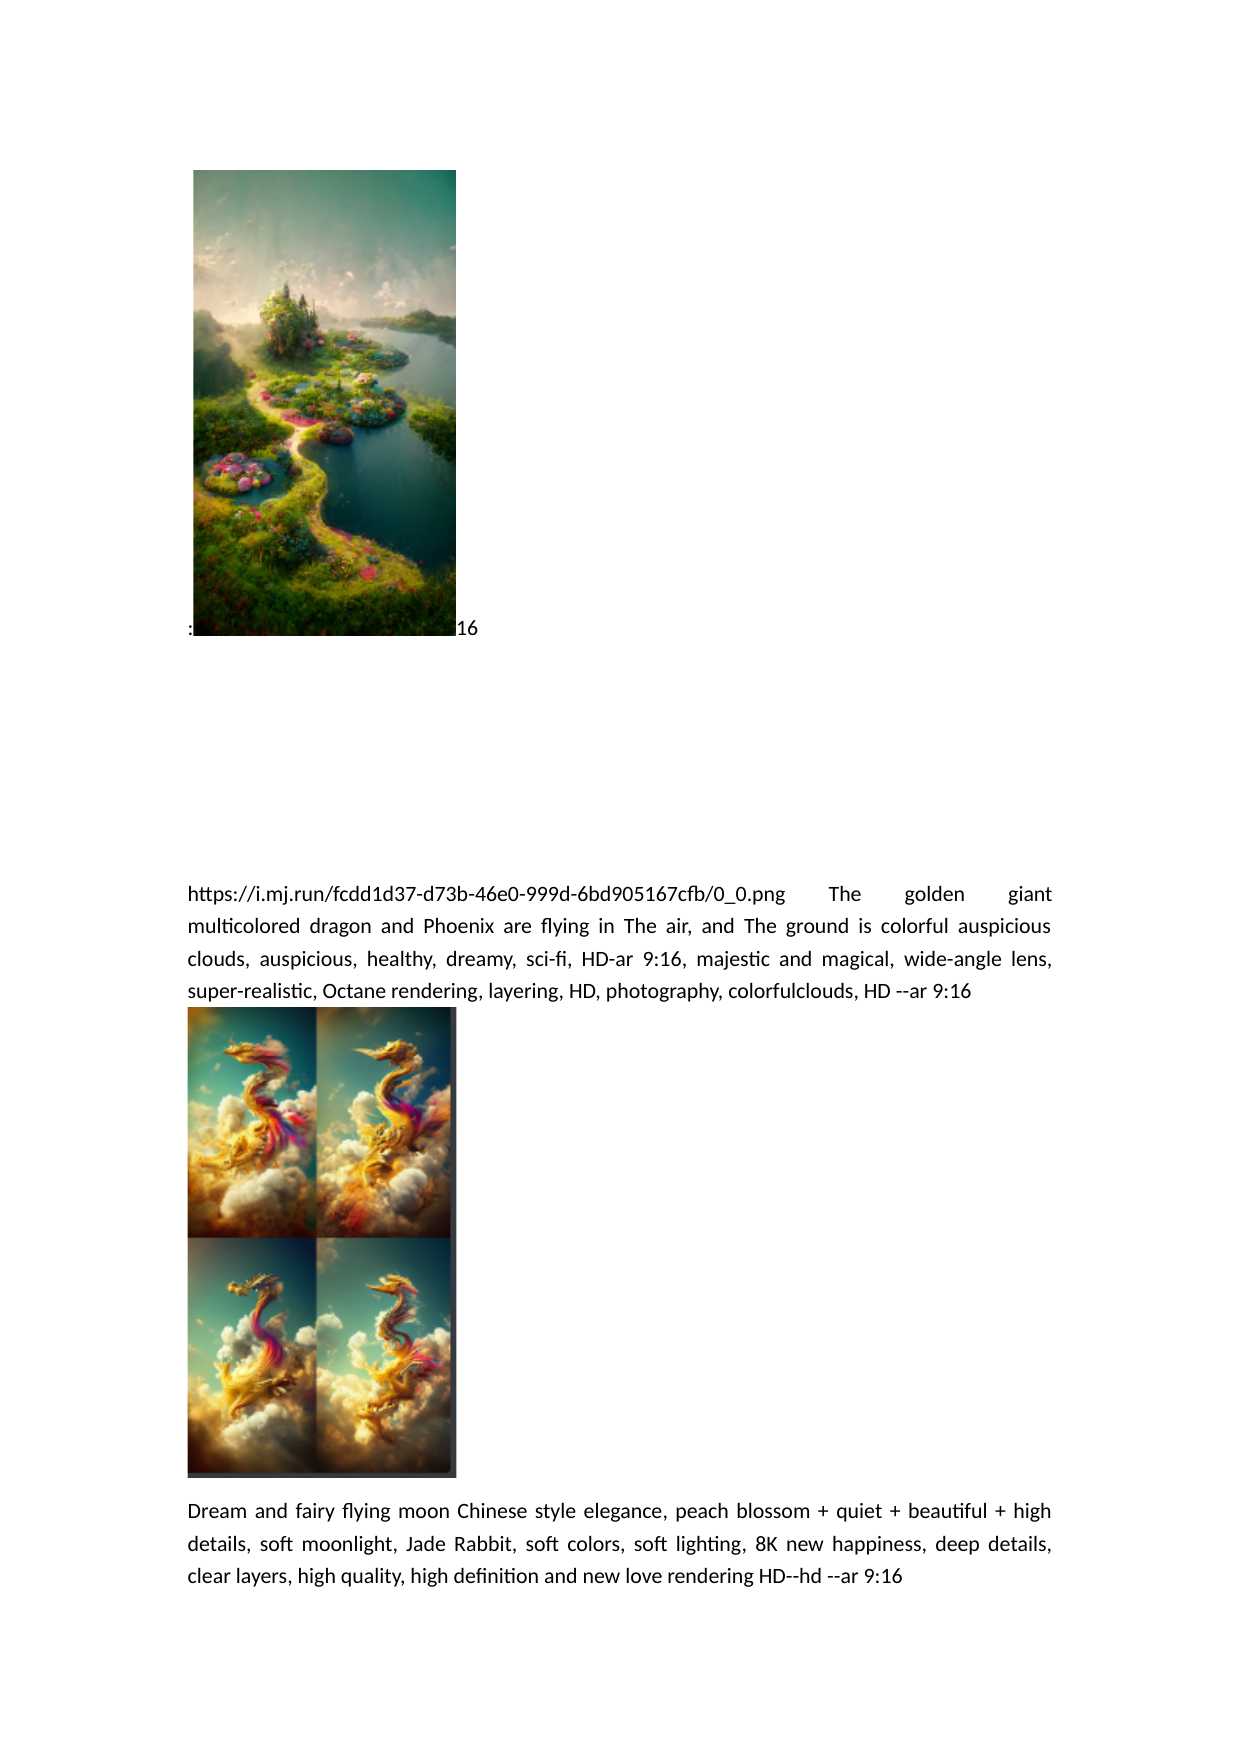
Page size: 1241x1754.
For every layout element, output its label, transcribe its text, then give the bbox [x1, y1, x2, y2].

text https://i.mj.run/fcdd1d37-d73b-46e0-999d-6bd905167cfb/0_0.png The golden giant multicolored dragon and Phoenix are flying in The air, and The ground is colorful auspicious clouds, auspicious, healthy, dreamy, sci-fi, HD-ar 9:16, majestic and magical, wide-angle lens, super-realistic, Octane rendering, layering, HD, photography, colorfulclouds, HD --ar 9:16 [187, 877, 1053, 1007]
picture [187, 1007, 457, 1478]
picture [193, 170, 456, 636]
text Dream and fairy flying moon Chinese style elegance, peach blossom + quiet + beautiful + high details, soft moonlight, Jade Rabbit, soft colors, soft lighting, 8K new happiness, deep details, clear layers, high quality, high definition and new love rendering HD--hd --ar 9:16 [187, 1494, 1053, 1592]
